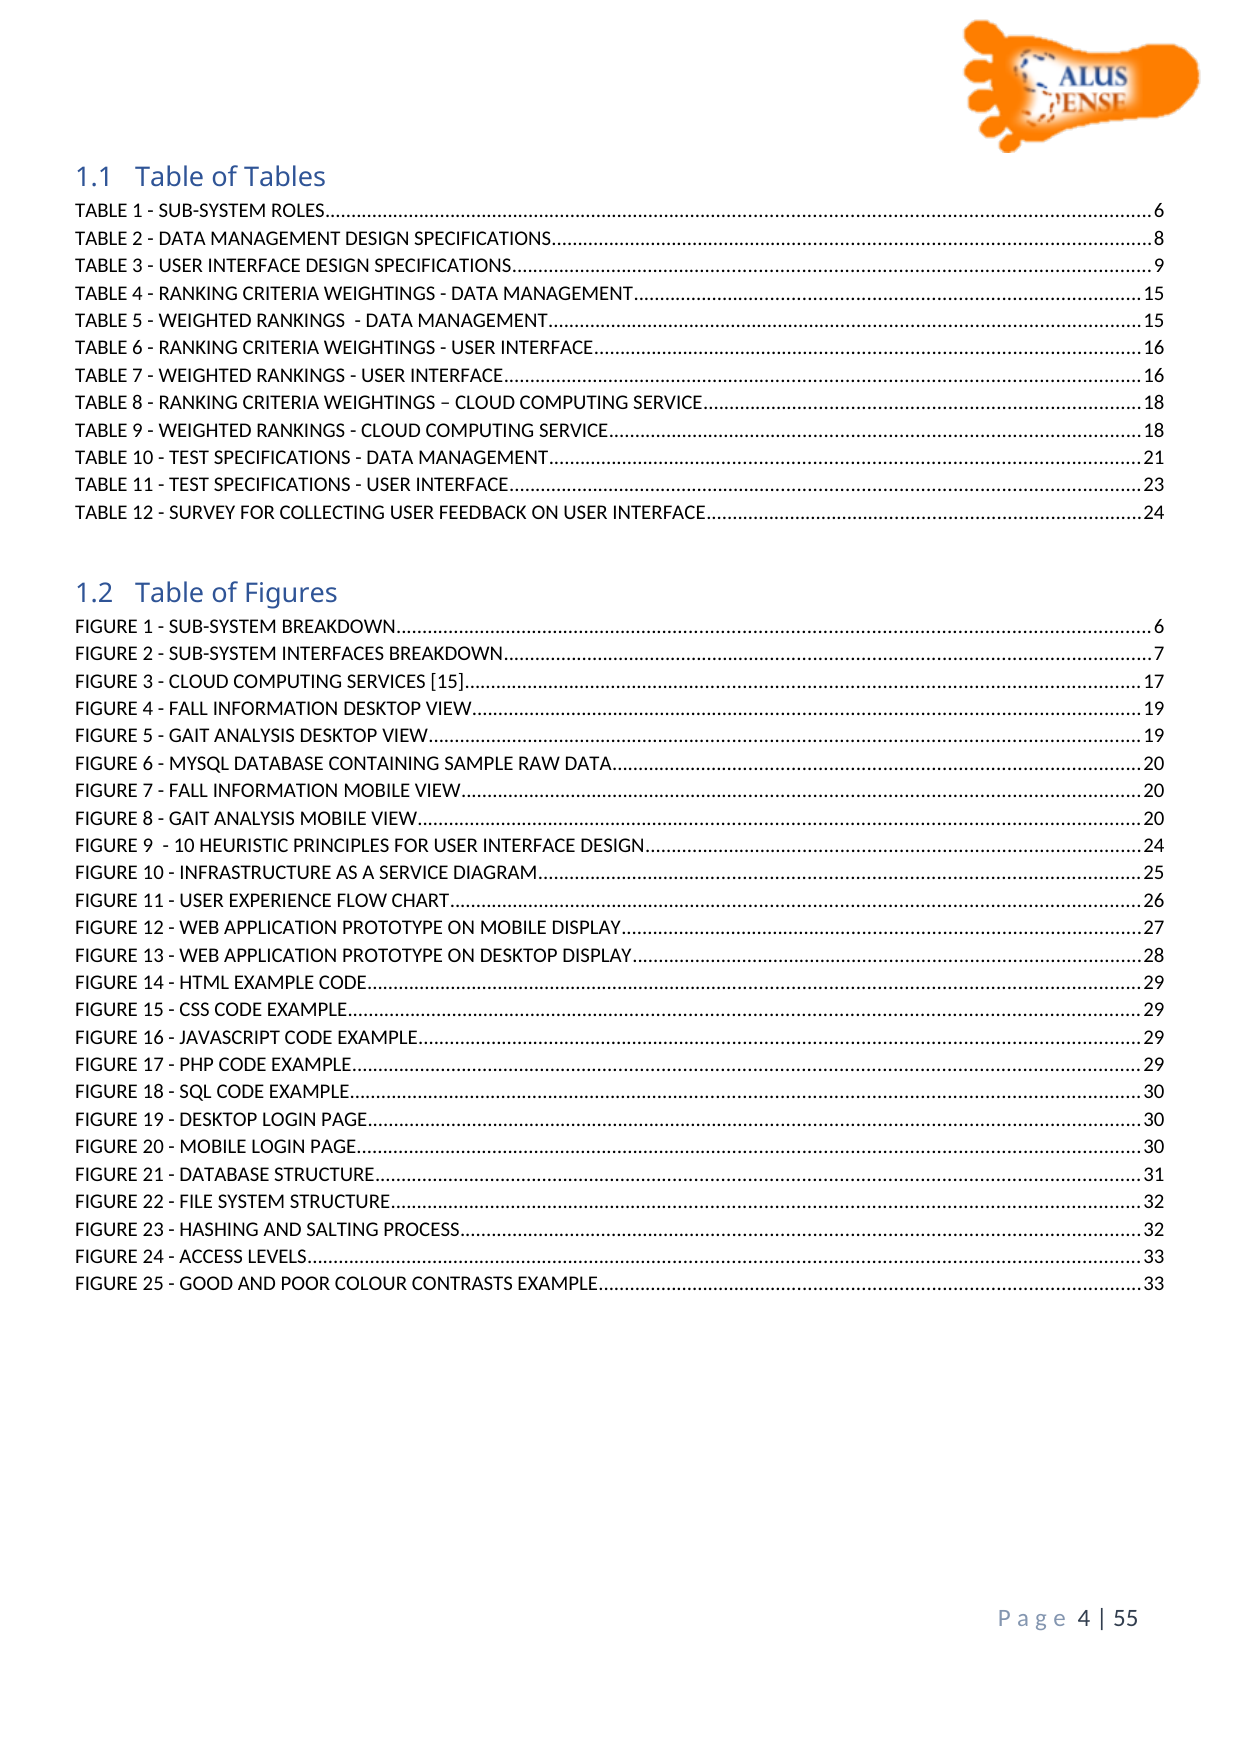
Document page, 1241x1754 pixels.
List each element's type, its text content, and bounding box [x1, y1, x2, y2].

text Figure 13 - Web Application Prototype on Desktop Display 28 [75, 942, 1165, 967]
text Figure 14 - HTML Example Code 29 [75, 969, 1165, 994]
text Figure 18 - SQL Code Example 30 [75, 1079, 1165, 1104]
text Figure 3 - Cloud Computing Services [15] 17 [75, 668, 1165, 693]
text Figure 20 - Mobile Login Page 30 [75, 1133, 1165, 1159]
text Figure 1 - Sub-System Breakdown 6 [75, 613, 1165, 638]
text Figure 12 - Web Application Prototype on Mobile Display 27 [75, 914, 1165, 940]
text Table 2 - Data Management Design Specifications 8 [75, 225, 1165, 250]
text Table 12 - Survey for collecting user feedback on user interface 24 [75, 499, 1165, 524]
text Table 10 - Test Specifications - Data Management 21 [75, 444, 1165, 469]
text Figure 4 - Fall Information Desktop View 19 [75, 695, 1165, 721]
text Figure 10 - Infrastructure as a Service Diagram 25 [75, 859, 1165, 885]
text Figure 15 - CSS Code Example 29 [75, 997, 1165, 1022]
text Table 3 - User Interface Design Specifications 9 [75, 252, 1165, 278]
text Table 1 - Sub-System Roles 6 [75, 198, 1165, 223]
text Figure 25 - Good and Poor Colour Contrasts Example 33 [75, 1271, 1165, 1296]
text Figure 5 - Gait Analysis Desktop View 19 [75, 723, 1165, 748]
text Figure 23 - Hashing and Salting Process 32 [75, 1216, 1165, 1241]
text Figure 16 - JavaScript Code Example 29 [75, 1024, 1165, 1049]
text Figure 2 - Sub-System Interfaces Breakdown 7 [75, 640, 1165, 666]
text Table 6 - Ranking Criteria Weightings - User Interface 16 [75, 334, 1165, 360]
text Table 9 - Weighted Rankings - Cloud Computing Service 18 [75, 417, 1165, 442]
text Table 5 - Weighted Rankings - Data Management 15 [75, 307, 1165, 333]
text Figure 19 - Desktop Login Page 30 [75, 1106, 1165, 1132]
text Figure 21 - Database Structure 31 [75, 1161, 1165, 1186]
text Table 4 - Ranking Criteria Weightings - Data Management 15 [75, 280, 1165, 305]
text Figure 22 - File System Structure 32 [75, 1188, 1165, 1214]
text Figure 17 - PHP Code Example 29 [75, 1051, 1165, 1077]
text Table 11 - Test Specifications - User Interface 23 [75, 472, 1165, 497]
text Figure 6 - MySQL Database containing sample raw data 20 [75, 750, 1165, 775]
text Figure 8 - Gait Analysis Mobile View 20 [75, 805, 1165, 830]
text Table 7 - Weighted Rankings - User Interface 16 [75, 362, 1165, 387]
text Figure 7 - Fall Information Mobile View 20 [75, 777, 1165, 803]
text Figure 11 - User Experience Flow Chart 26 [75, 887, 1165, 912]
subtitle Table of Figures [75, 573, 1165, 610]
text Figure 9 - 10 Heuristic Principles for User Interface Design 24 [75, 832, 1165, 858]
subtitle Table of Tables [75, 158, 1165, 195]
text Table 8 - Ranking Criteria Weightings – Cloud Computing Service 18 [75, 389, 1165, 415]
text Figure 24 - Access Levels 33 [75, 1243, 1165, 1268]
picture [949, 18, 1212, 153]
